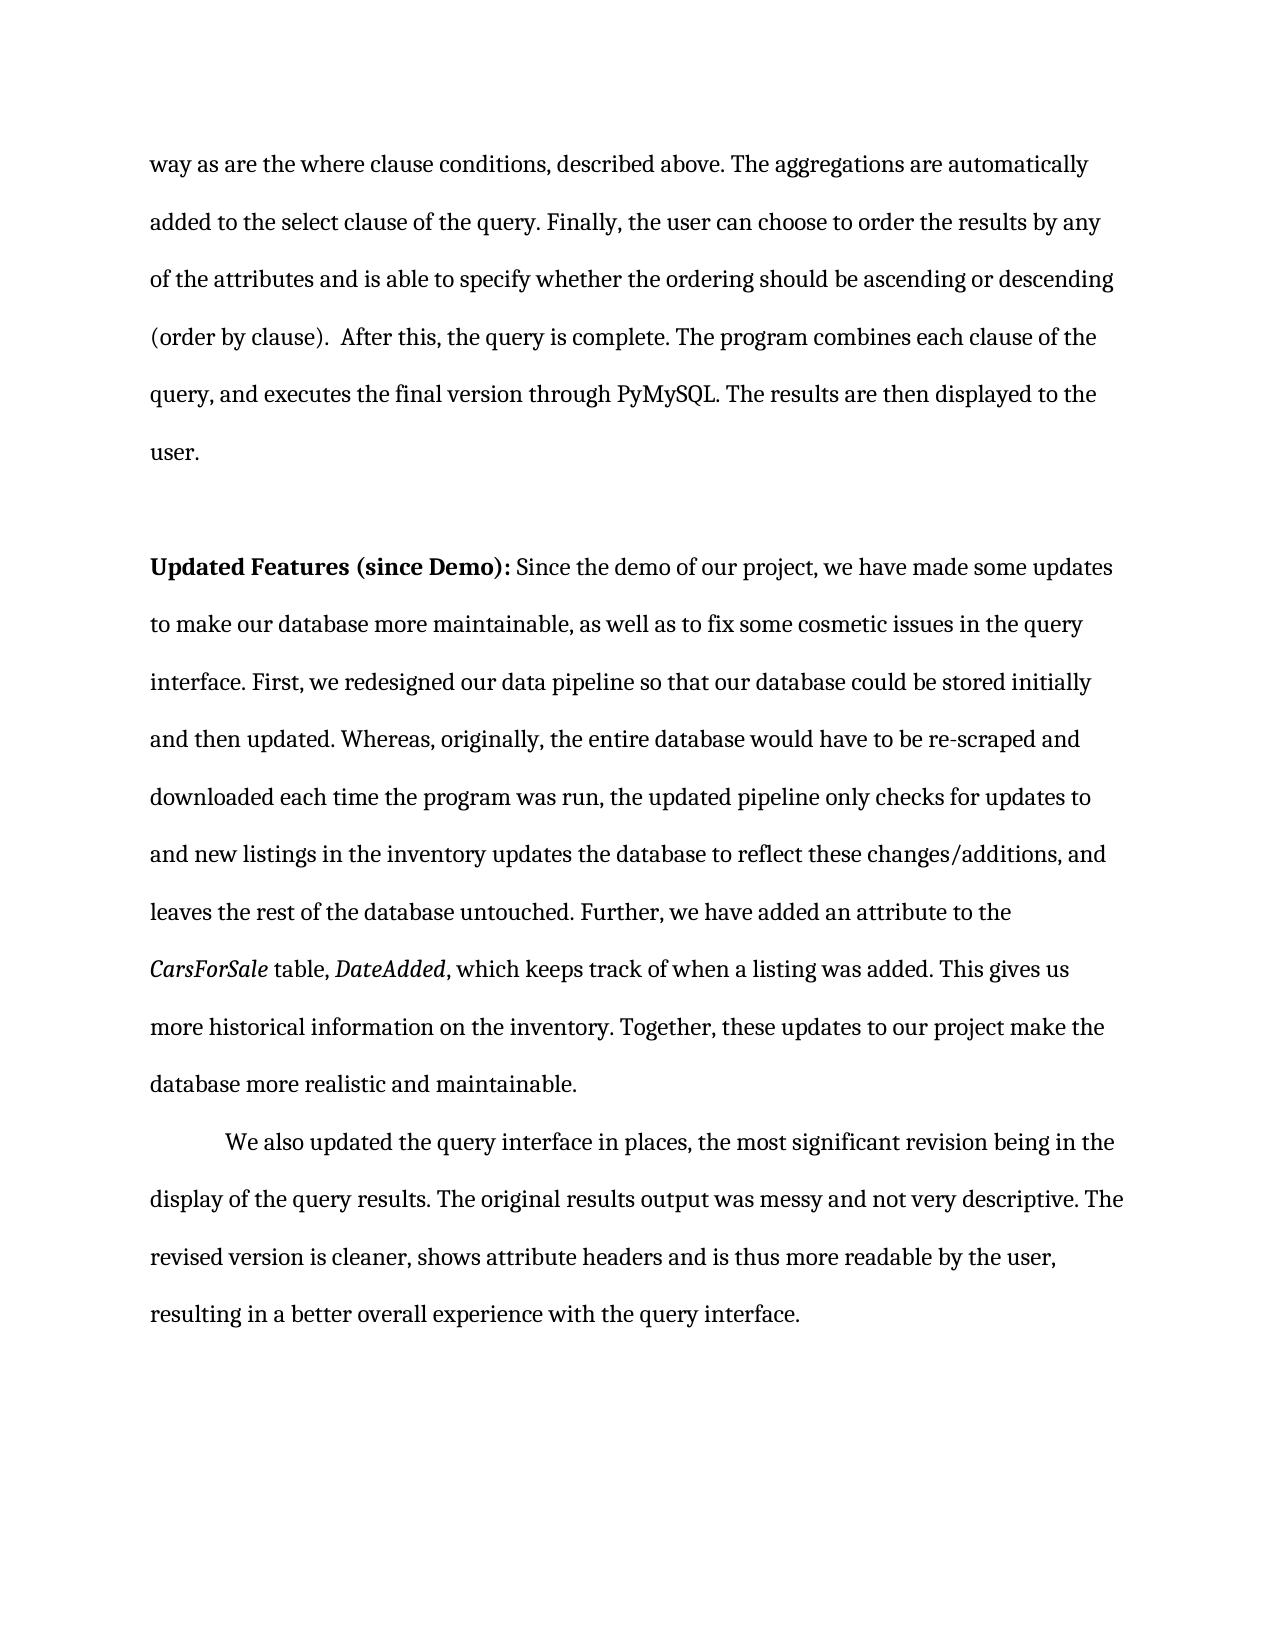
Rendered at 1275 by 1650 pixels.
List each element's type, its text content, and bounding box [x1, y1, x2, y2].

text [150, 150, 1125, 466]
text We also updated the query interface in places, the most significant revision being in the display of the query results. The original results output was messy and not very descriptive. The revised version is cleaner, shows attribute headers and is thus more readable by the user, resulting in a better overall experience with the query interface. [150, 1127, 1125, 1329]
text Updated Features (since Demo): Since the demo of our project, we have made some updates to make our database more maintainable, as well as to fix some cosmetic issues in the query interface. First, we redesigned our data pipeline so that our database could be stored initially and then updated. Whereas, originally, the entire database would have to be re-scraped and downloaded each time the program was run, the updated pipeline only checks for updates to and new listings in the inventory updates the database to reflect these changes/additions, and leaves the rest of the database untouched. Further, we have added an attribute to the CarsForSale table, DateAdded, which keeps track of when a listing was added. This gives us more historical information on the inventory. Together, these updates to our project make the database more realistic and maintainable. [150, 552, 1125, 1099]
